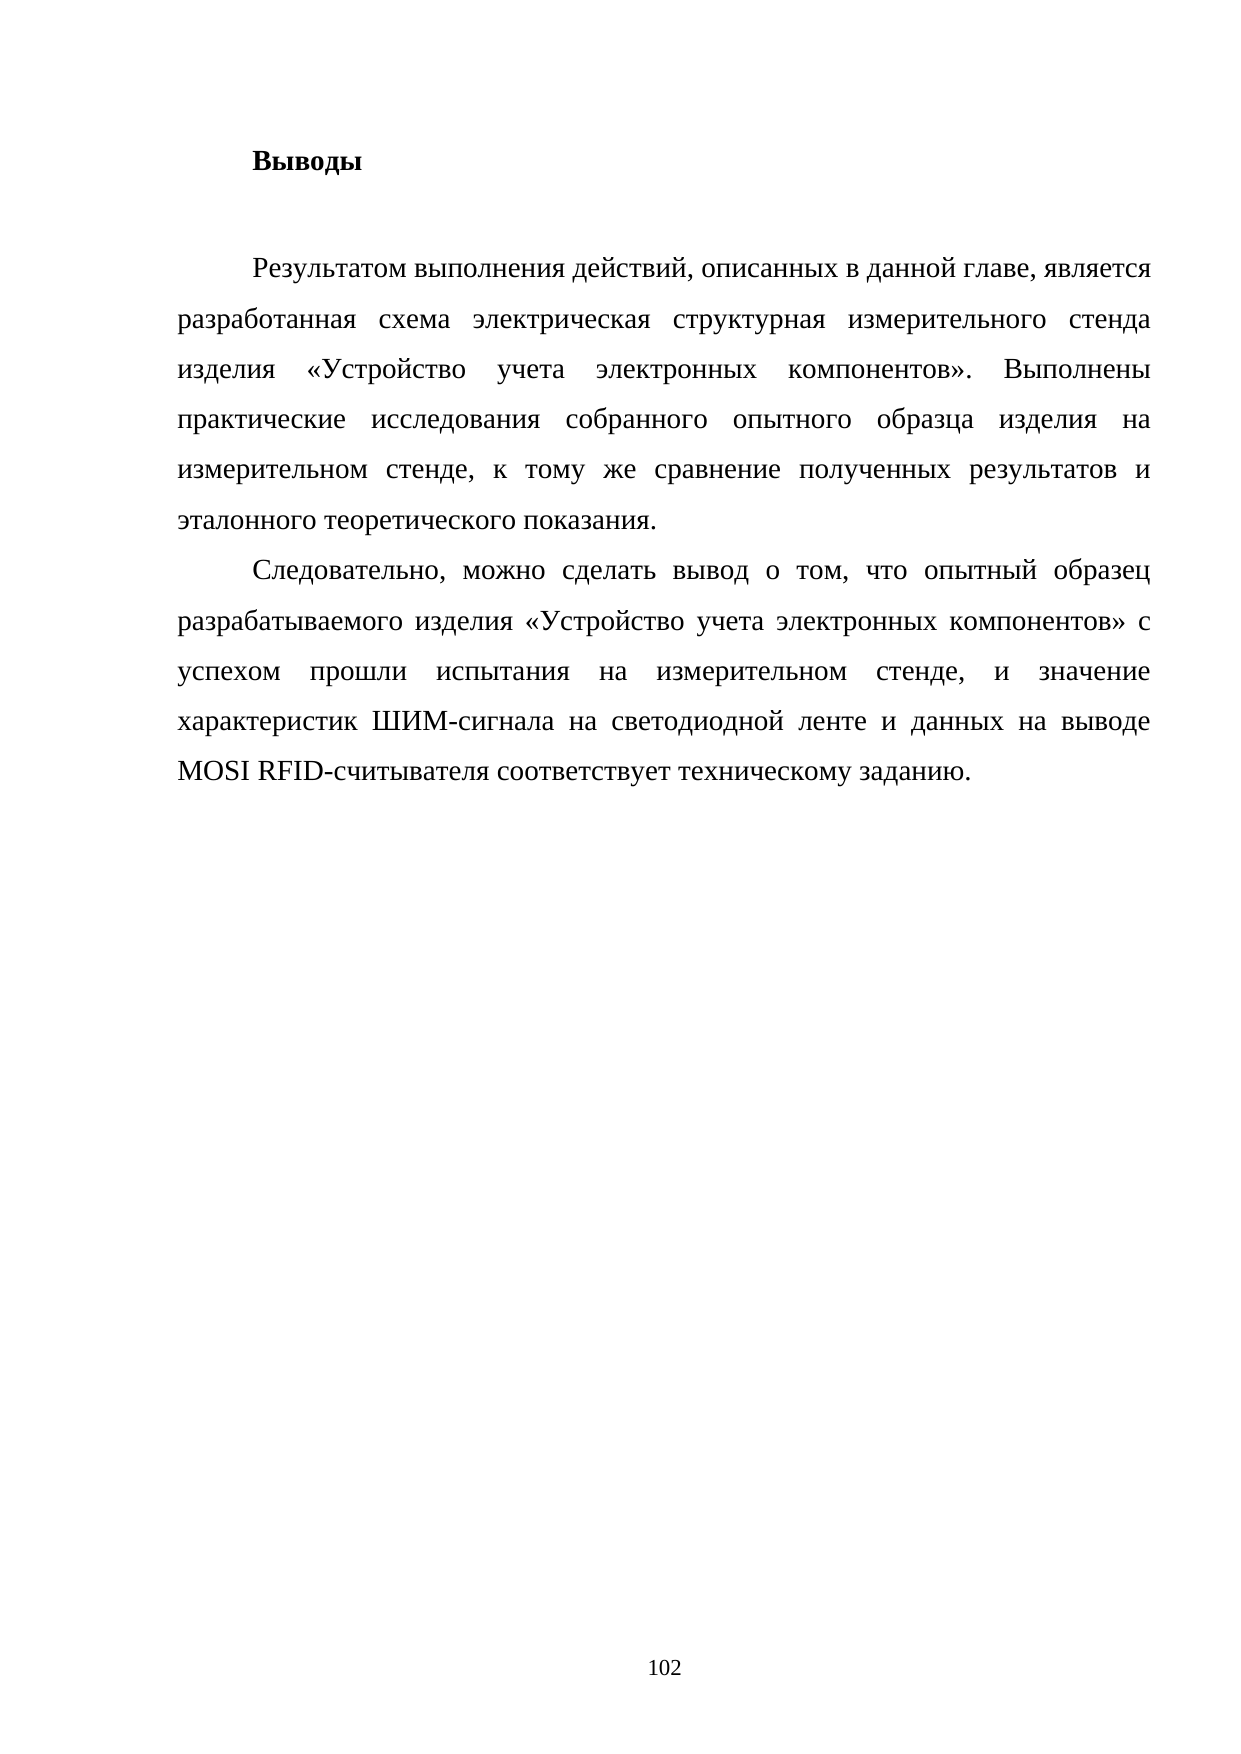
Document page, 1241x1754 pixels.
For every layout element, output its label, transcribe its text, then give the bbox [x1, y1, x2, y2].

subtitle Выводы [177, 143, 1152, 177]
text Следовательно, можно сделать вывод о том, что опытный образец разрабатываемого изделия «Устройство учета электронных компонентов» с успехом прошли испытания на измерительном стенде, и значение характеристик ШИМ-сигнала на светодиодной ленте и данных на выводе MOSI RFID-считывателя соответствует техническому заданию. [177, 552, 1152, 787]
text Результатом выполнения действий, описанных в данной главе, является разработанная схема электрическая структурная измерительного стенда изделия «Устройство учета электронных компонентов». Выполнены практические исследования собранного опытного образца изделия на измерительном стенде, к тому же сравнение полученных результатов и эталонного теоретического показания. [177, 250, 1152, 536]
